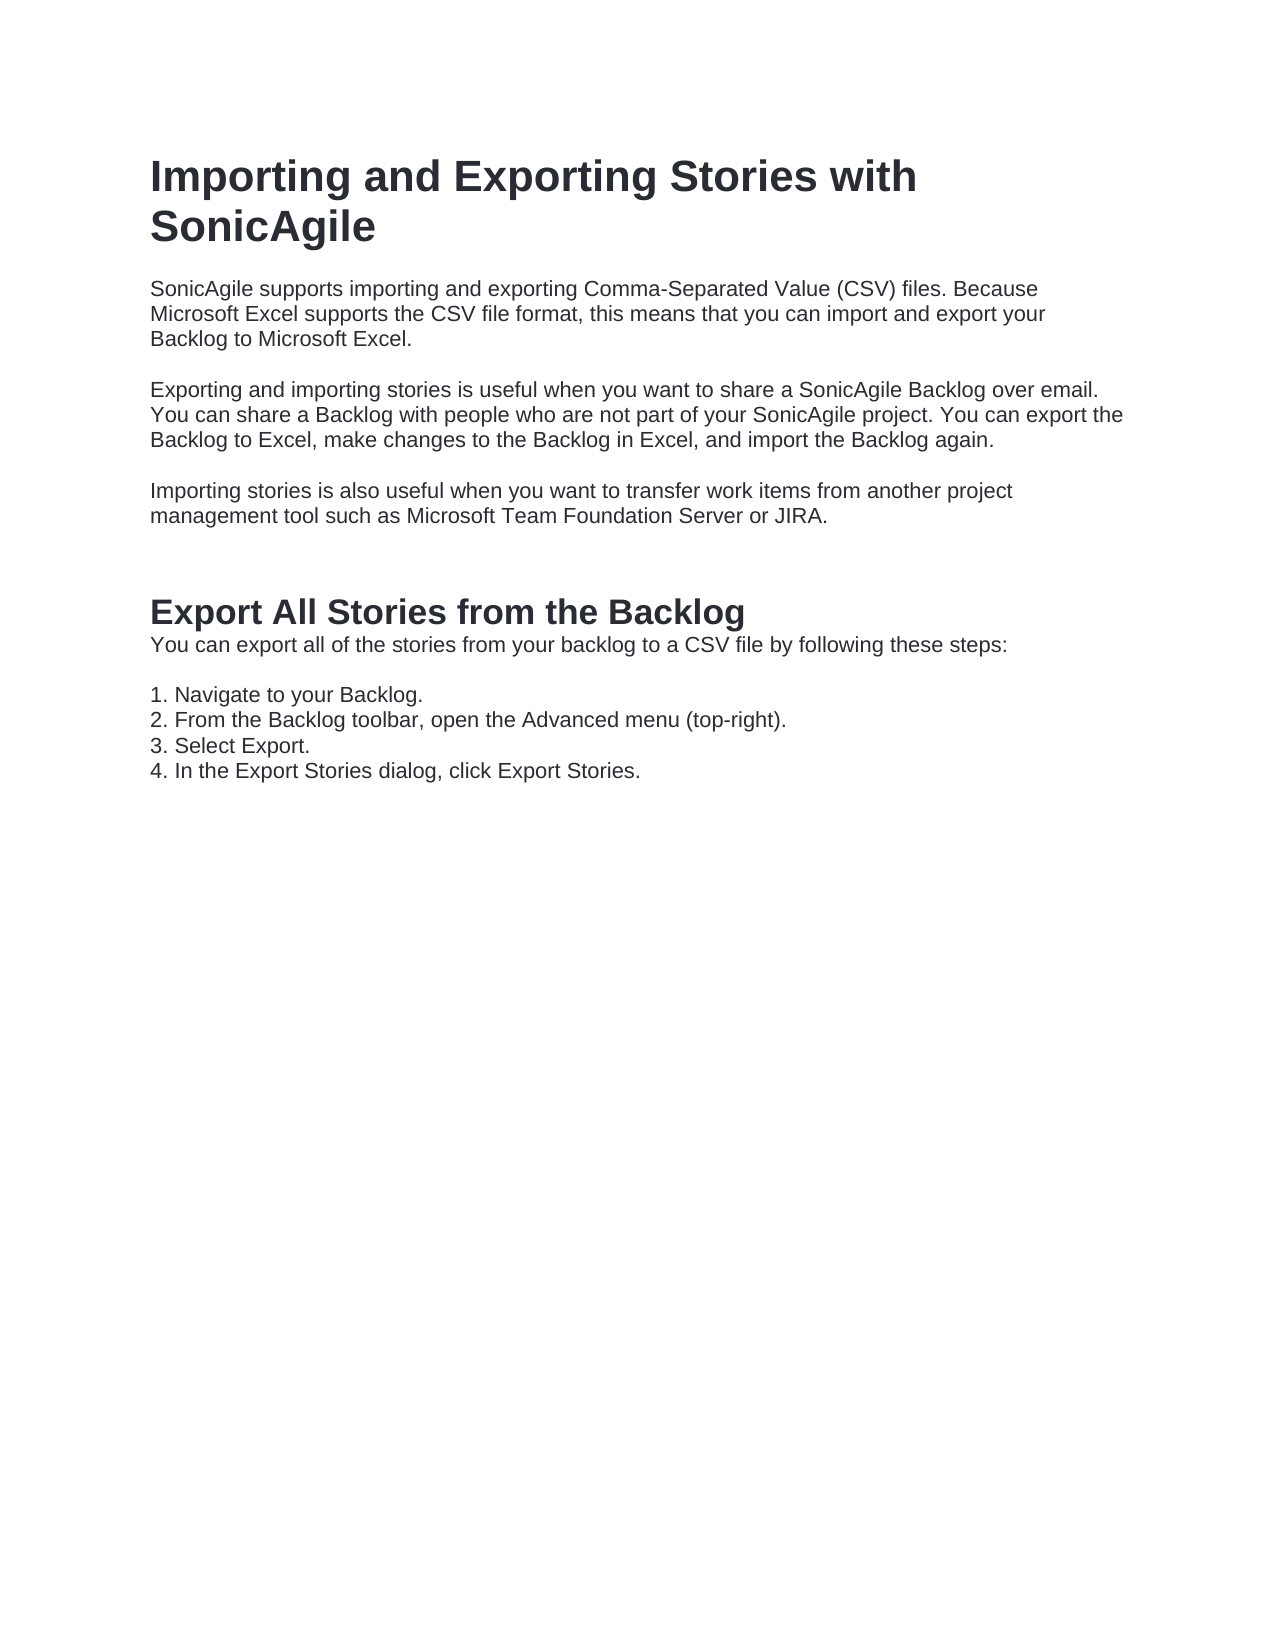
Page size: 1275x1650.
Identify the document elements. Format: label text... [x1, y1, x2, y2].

text Importing and Exporting Stories with SonicAgile [150, 150, 1125, 251]
text Export All Stories from the Backlog [150, 591, 1125, 632]
text SonicAgile supports importing and exporting Comma-Separated Value (CSV) files. Because Microsoft Excel supports the CSV file format, this means that you can import and export your Backlog to Microsoft Excel. Exporting and importing stories is useful when you want to share a SonicAgile Backlog over email. You can share a Backlog with people who are not part of your SonicAgile project. You can export the Backlog to Excel, make changes to the Backlog in Excel, and import the Backlog again. Importing stories is also useful when you want to transfer work items from another project management tool such as Microsoft Team Foundation Server or JIRA. [150, 251, 1125, 556]
text You can export all of the stories from your backlog to a CSV file by following these steps: 1. Navigate to your Backlog. 2. From the Backlog toolbar, open the Advanced menu (top-right). 3. Select Export. 4. In the Export Stories dialog, click Export Stories. Here's a sample of what the exported CSV files looks like: ﻿id,title,state,owner,type,tags,points,epic,archived,deleted,description [150, 632, 1125, 808]
